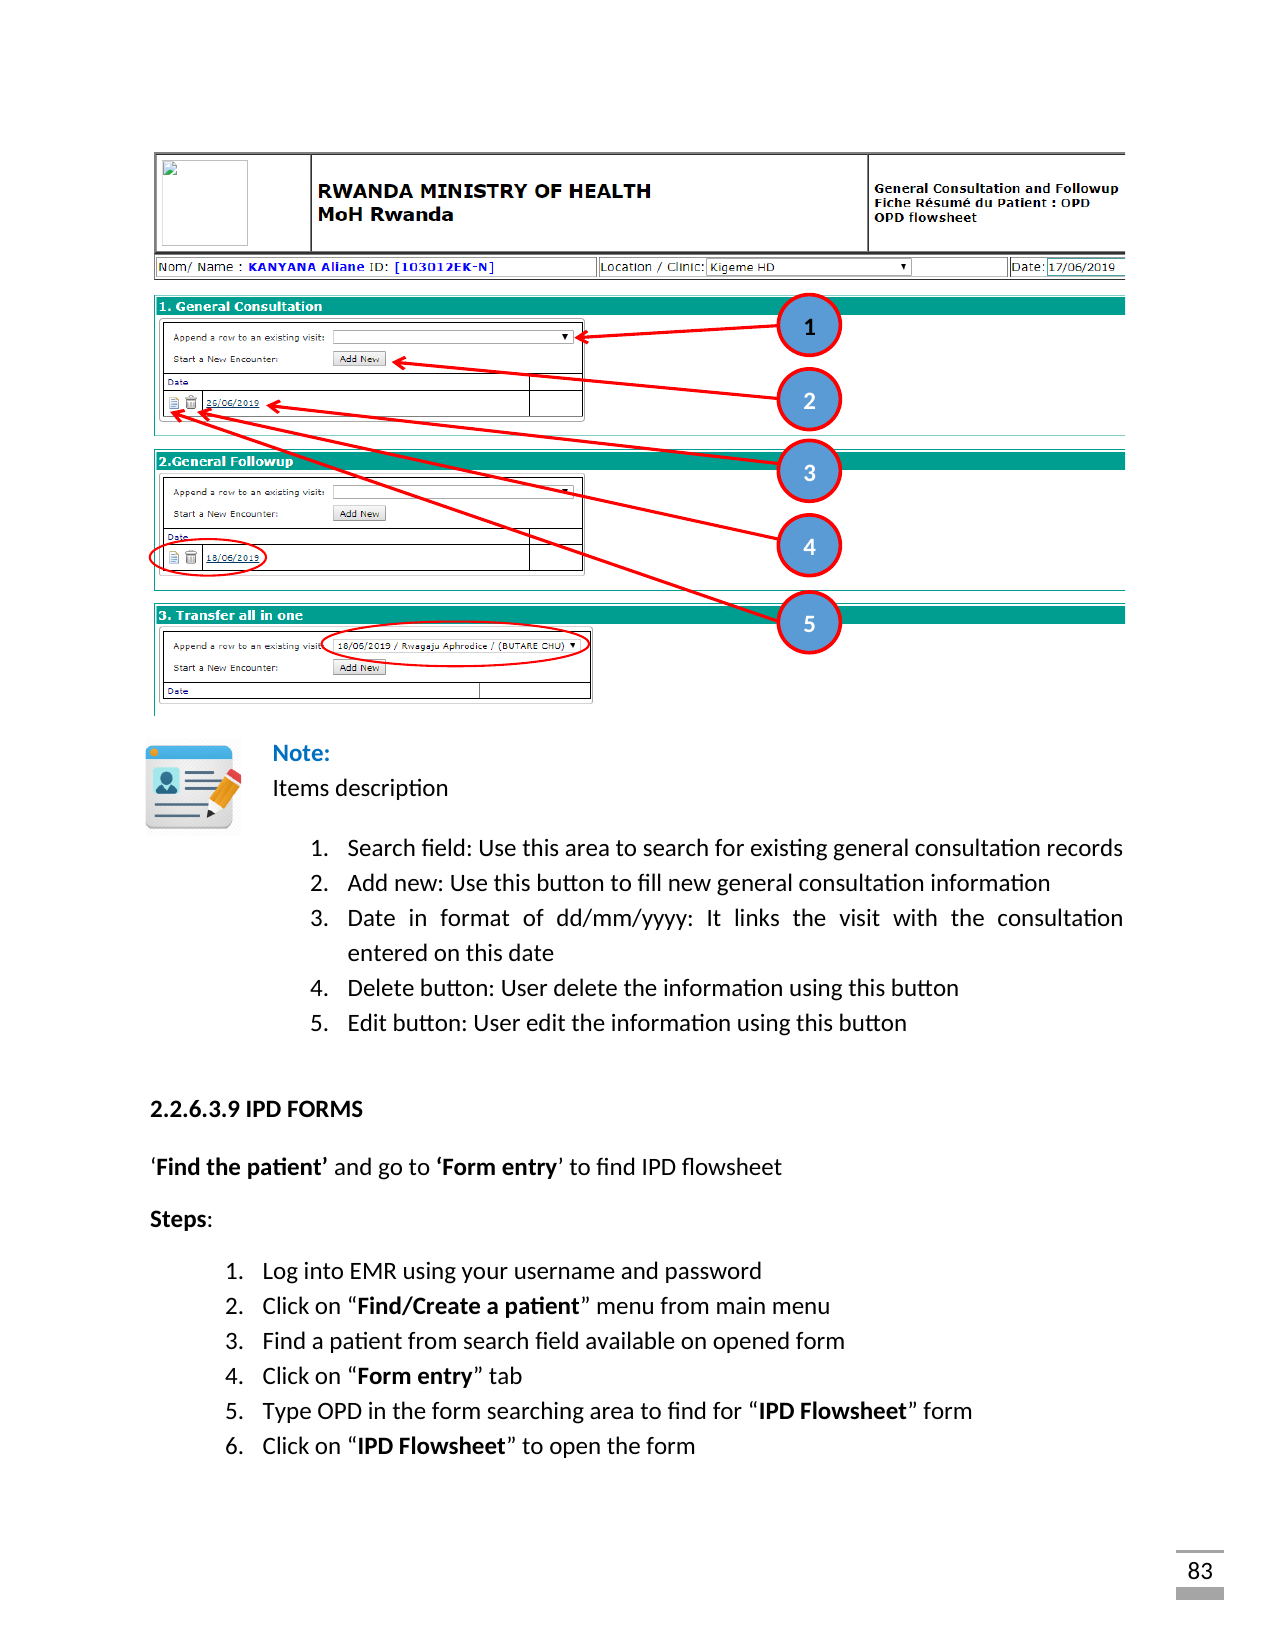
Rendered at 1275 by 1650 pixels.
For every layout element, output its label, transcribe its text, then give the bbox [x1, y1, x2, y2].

list Click on “IPD Flowsheet” to open the form [225, 1430, 1125, 1460]
text 2.2.6.3.9 IPD FORMS [150, 1094, 1125, 1124]
picture [144, 737, 241, 834]
list Click on “Form entry” tab [225, 1360, 1125, 1390]
table_header Note: Items description Search field: Use this area to search for existing general consultation records Add new: Use this button to fill new general consultation information Date in format of dd/mm/yyyy: It links the visit with the consultation entered on this date Delete button: User delete the information using this button Edit button: User edit the information using this button [261, 737, 1136, 1042]
list Log into EMR using your username and password [225, 1255, 1125, 1285]
list Click on “Find/Create a patient” menu from main menu [225, 1290, 1125, 1320]
list Type OPD in the form searching area to find for “IPD Flowsheet” form [225, 1395, 1125, 1425]
list Find a patient from search field available on opened form [225, 1325, 1125, 1355]
table_header [139, 737, 261, 1042]
picture [150, 150, 1125, 716]
text ‘Find the patient’ and go to ‘Form entry’ to find IPD flowsheet [150, 1152, 1125, 1182]
text Steps: [150, 1203, 1125, 1234]
picture [152, 541, 264, 574]
